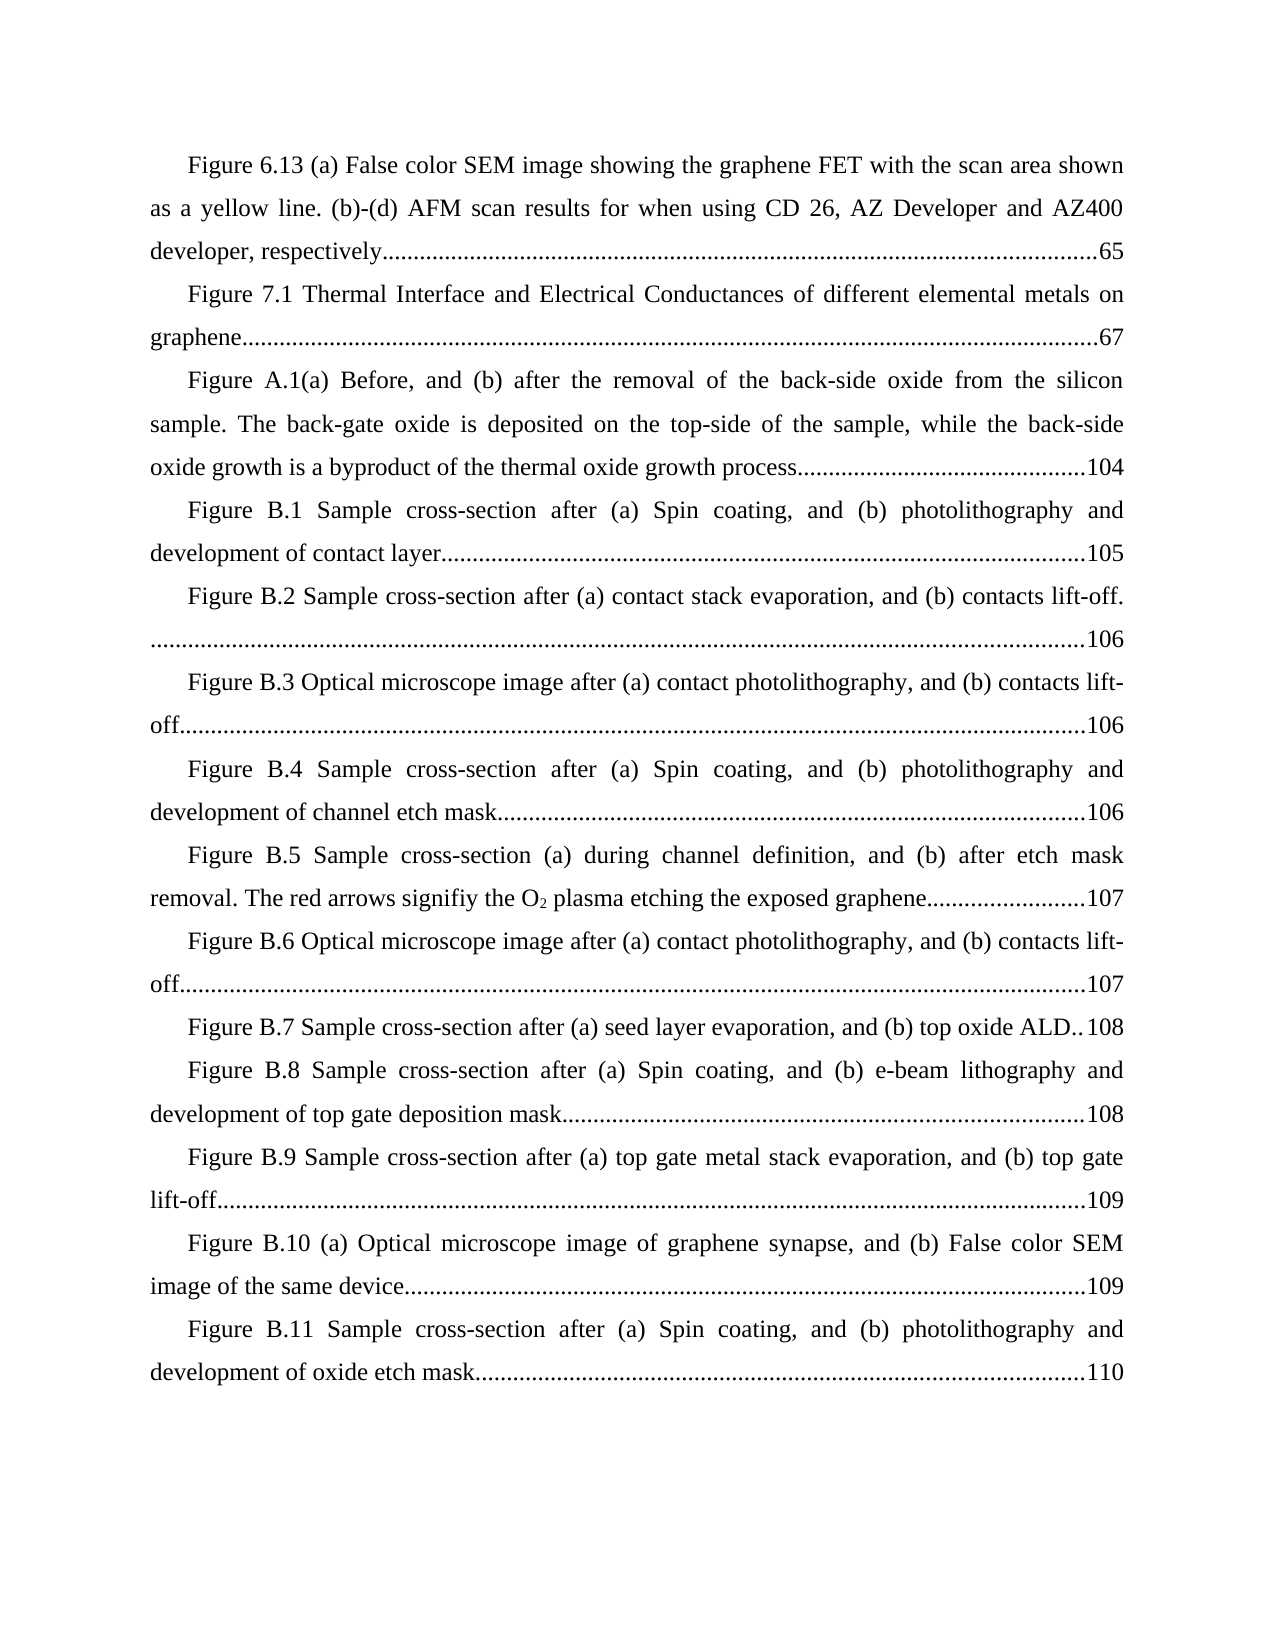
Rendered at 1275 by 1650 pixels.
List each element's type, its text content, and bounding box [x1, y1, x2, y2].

text Figure ‎B.1 Sample cross-section after (a) Spin coating, and (b) photolithography and development of contact layer. 105 [150, 495, 1125, 567]
text Figure ‎7.1 Thermal Interface and Electrical Conductances of different elemental metals on graphene. 67 [150, 279, 1125, 351]
text Figure ‎B.6 Optical microscope image after (a) contact photolithography, and (b) contacts lift-off. 107 [150, 926, 1125, 998]
text Figure ‎B.2 Sample cross-section after (a) contact stack evaporation, and (b) contacts lift-off. 106 [150, 581, 1125, 653]
text Figure ‎A.1(a) Before, and (b) after the removal of the back-side oxide from the silicon sample. The back-gate oxide is deposited on the top-side of the sample, while the back-side oxide growth is a byproduct of the thermal oxide growth process. 104 [150, 366, 1125, 481]
text Figure ‎B.4 Sample cross-section after (a) Spin coating, and (b) photolithography and development of channel etch mask. 106 [150, 754, 1125, 826]
text Figure ‎B.9 Sample cross-section after (a) top gate metal stack evaporation, and (b) top gate lift-off. 109 [150, 1142, 1125, 1214]
text Figure ‎B.11 Sample cross-section after (a) Spin coating, and (b) photolithography and development of oxide etch mask. 110 [150, 1314, 1125, 1386]
text Figure ‎B.3 Optical microscope image after (a) contact photolithography, and (b) contacts lift-off. 106 [150, 667, 1125, 739]
text Figure ‎6.13 (a) False color SEM image showing the graphene FET with the scan area shown as a yellow line. (b)-(d) AFM scan results for when using CD 26, AZ Developer and AZ400 developer, respectively. 65 [150, 150, 1125, 265]
text Figure ‎B.5 Sample cross-section (a) during channel definition, and (b) after etch mask removal. The red arrows signifiy the O2 plasma etching the exposed graphene. 107 [150, 840, 1125, 912]
text Figure ‎B.10 (a) Optical microscope image of graphene synapse, and (b) False color SEM image of the same device. 109 [150, 1228, 1125, 1300]
text Figure ‎B.7 Sample cross-section after (a) seed layer evaporation, and (b) top oxide ALD. 108 [150, 1012, 1125, 1041]
text Figure ‎B.8 Sample cross-section after (a) Spin coating, and (b) e-beam lithography and development of top gate deposition mask. 108 [150, 1056, 1125, 1127]
